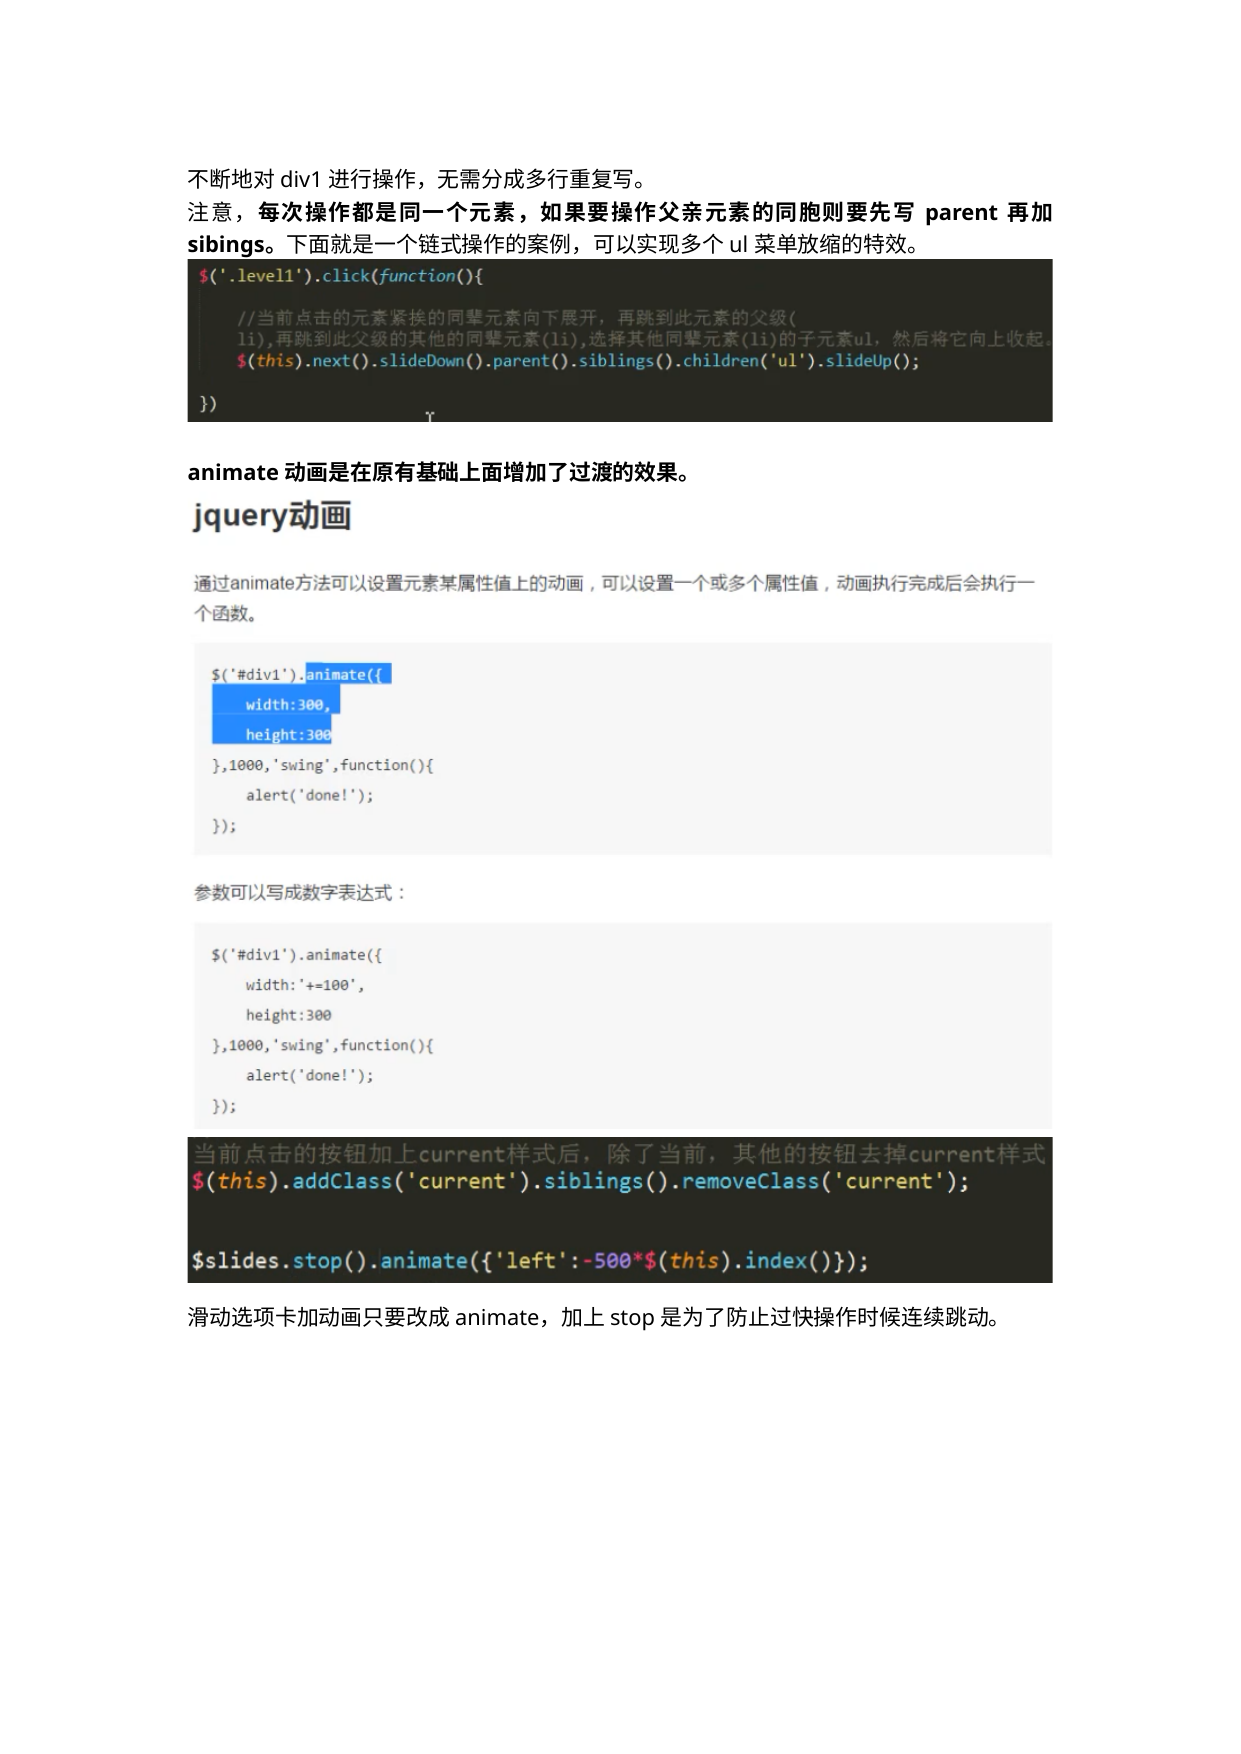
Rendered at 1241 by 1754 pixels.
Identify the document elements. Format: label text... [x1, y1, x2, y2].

picture [187, 259, 1053, 422]
text 注意，每次操作都是同一个元素，如果要操作父亲元素的同胞则要先写 parent 再加 sibings。下面就是一个链式操作的案例，可以实现多个 ul 菜单放缩的特效。 [187, 194, 1053, 259]
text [187, 162, 1053, 194]
picture [187, 1137, 1053, 1283]
picture [187, 487, 1053, 1129]
text 滑动选项卡加动画只要改成 animate，加上 stop 是为了防止过快操作时候连续跳动。 [187, 1299, 1053, 1332]
text animate 动画是在原有基础上面增加了过渡的效果。 [187, 454, 1053, 487]
